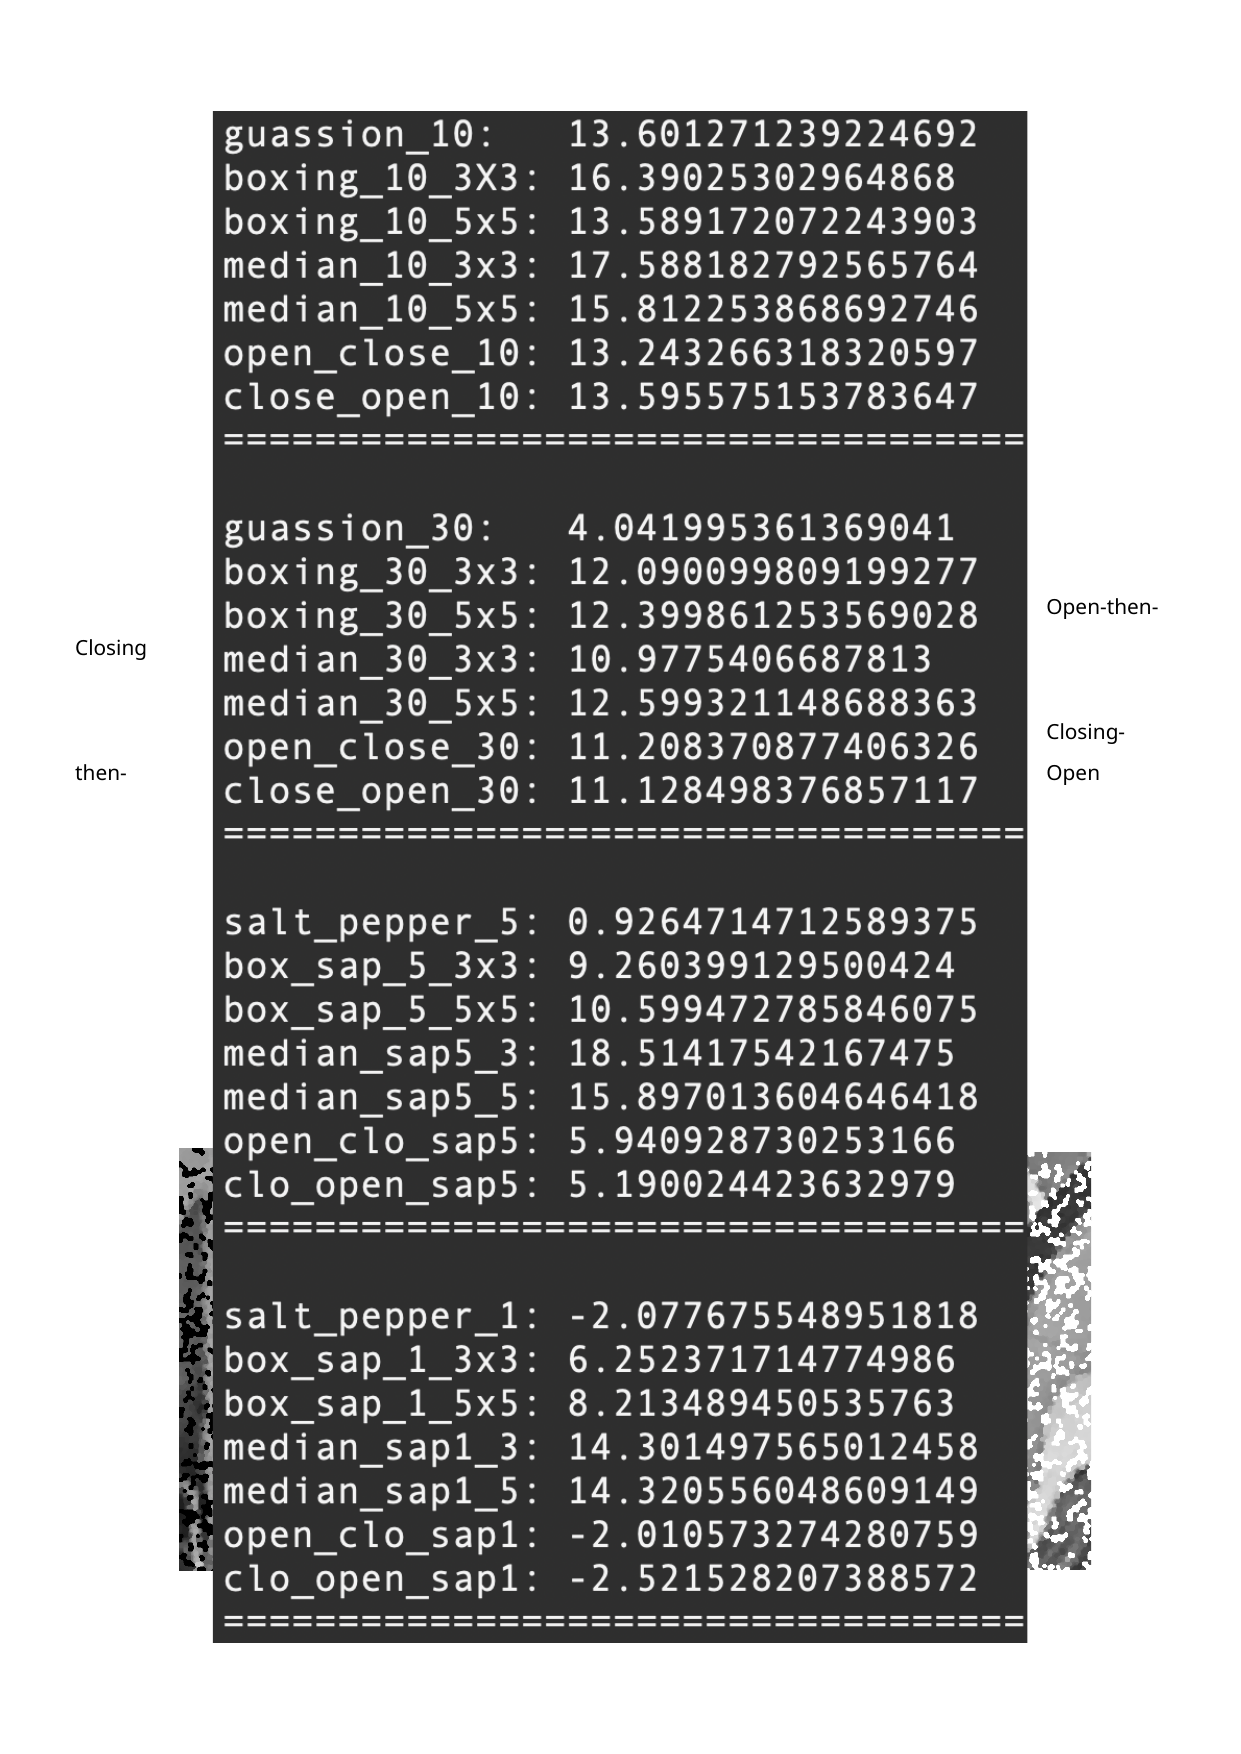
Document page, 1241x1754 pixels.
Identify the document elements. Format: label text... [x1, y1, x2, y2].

text Open-then-Closing Closing-then-Open [1028, 544, 1165, 794]
text Open-then-Closing Closing-then-Open [75, 544, 212, 794]
picture [179, 111, 1092, 1643]
